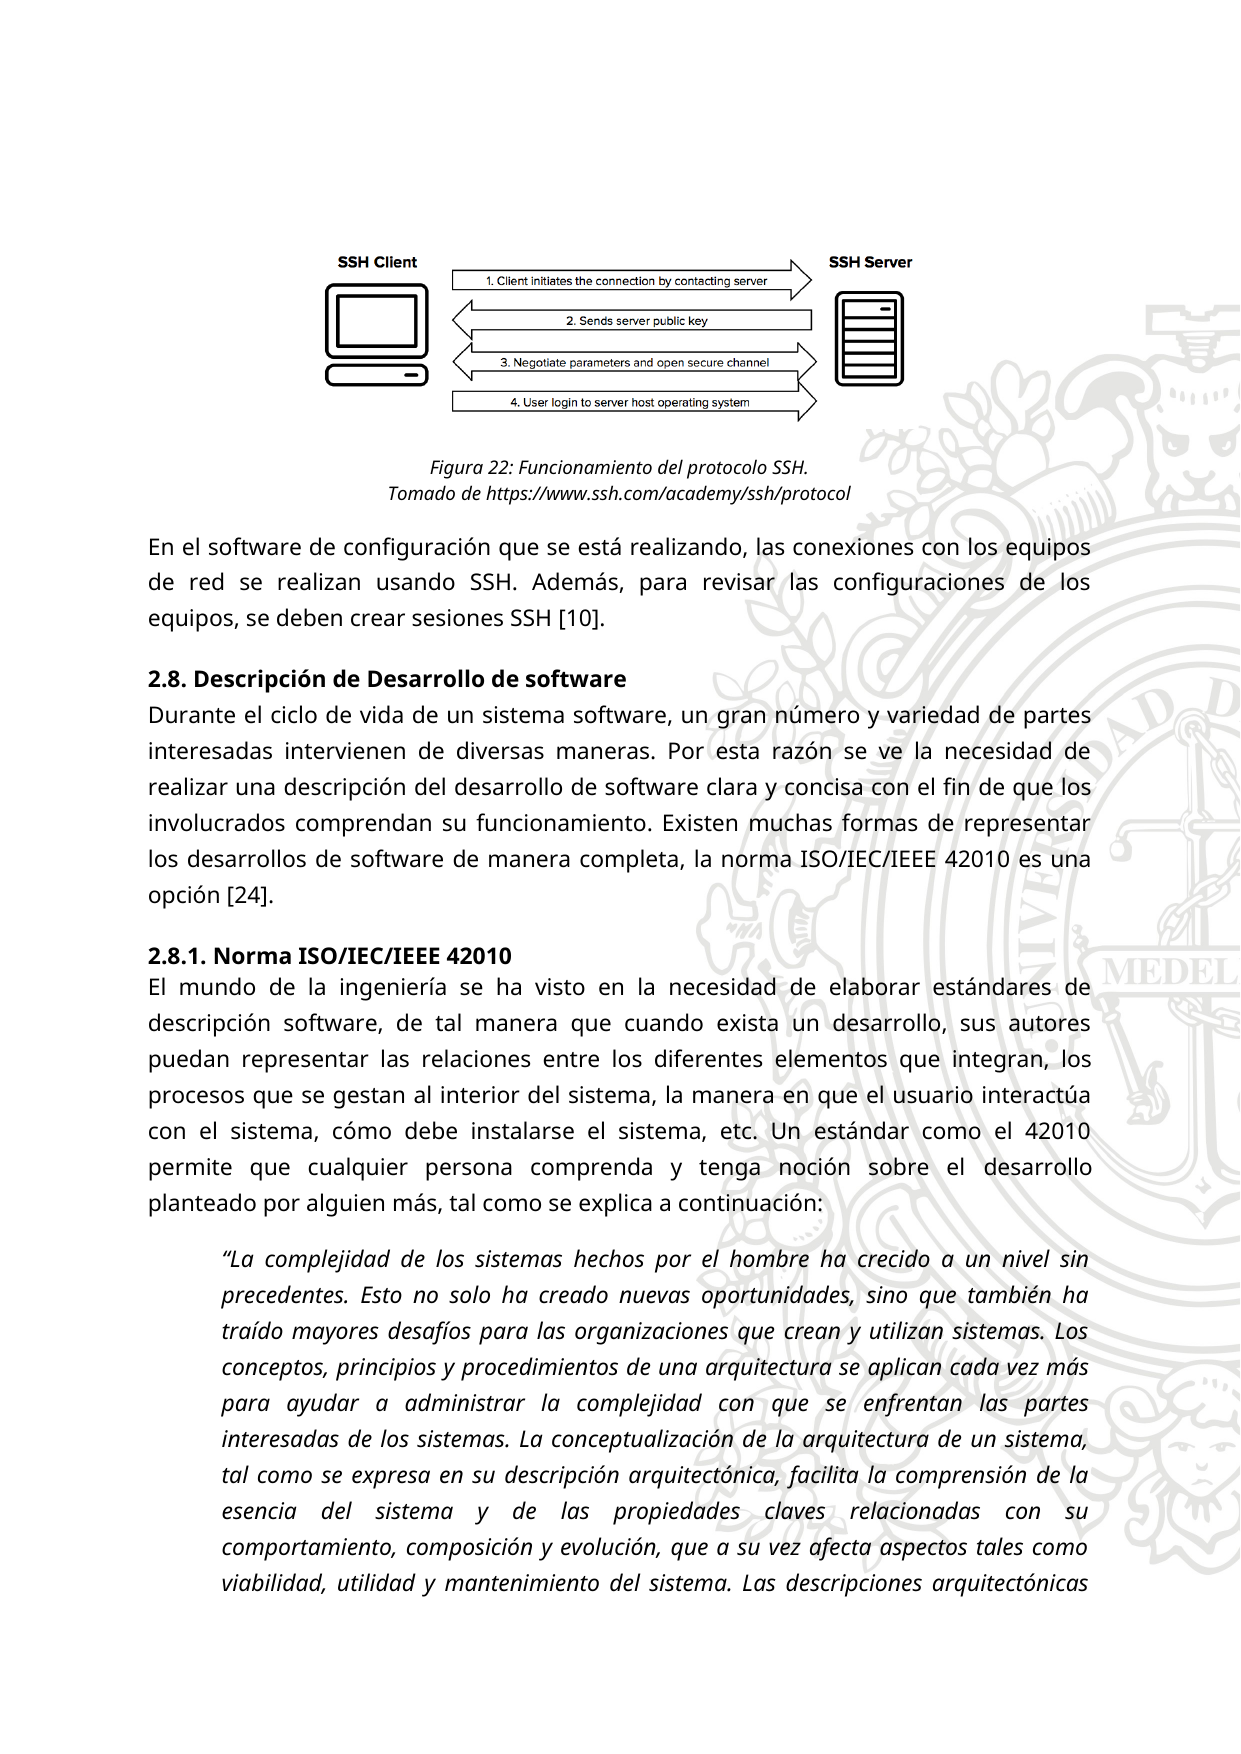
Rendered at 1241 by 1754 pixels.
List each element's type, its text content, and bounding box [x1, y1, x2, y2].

text Norma ISO/IEC/IEEE 42010 [148, 940, 1092, 971]
text Tomado de https://www.ssh.com/academy/ssh/protocol [148, 480, 1092, 505]
text Durante el ciclo de vida de un sistema software, un gran número y variedad de partes interesadas intervienen de diversas maneras. Por esta razón se ve la necesidad de realizar una descripción del desarrollo de software clara y concisa con el fin de que los involucrados comprendan su funcionamiento. Existen muchas formas de representar los desarrollos de software de manera completa, la norma ISO/IEC/IEEE 42010 es una opción [24]. [148, 699, 1092, 910]
picture [0, 234, 1241, 1616]
text El mundo de la ingeniería se ha visto en la necesidad de elaborar estándares de descripción software, de tal manera que cuando exista un desarrollo, sus autores puedan representar las relaciones entre los diferentes elementos que integran, los procesos que se gestan al interior del sistema, la manera en que el usuario interactúa con el sistema, cómo debe instalarse el sistema, etc. Un estándar como el 42010 permite que cualquier persona comprenda y tenga noción sobre el desarrollo planteado por alguien más, tal como se explica a continuación: [148, 971, 1092, 1218]
text En el software de configuración que se está realizando, las conexiones con los equipos de red se realizan usando SSH. Además, para revisar las configuraciones de los equipos, se deben crear sesiones SSH [10]. [148, 530, 1092, 633]
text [221, 1243, 1092, 1598]
subtitle Descripción de Desarrollo de software [148, 663, 1092, 694]
